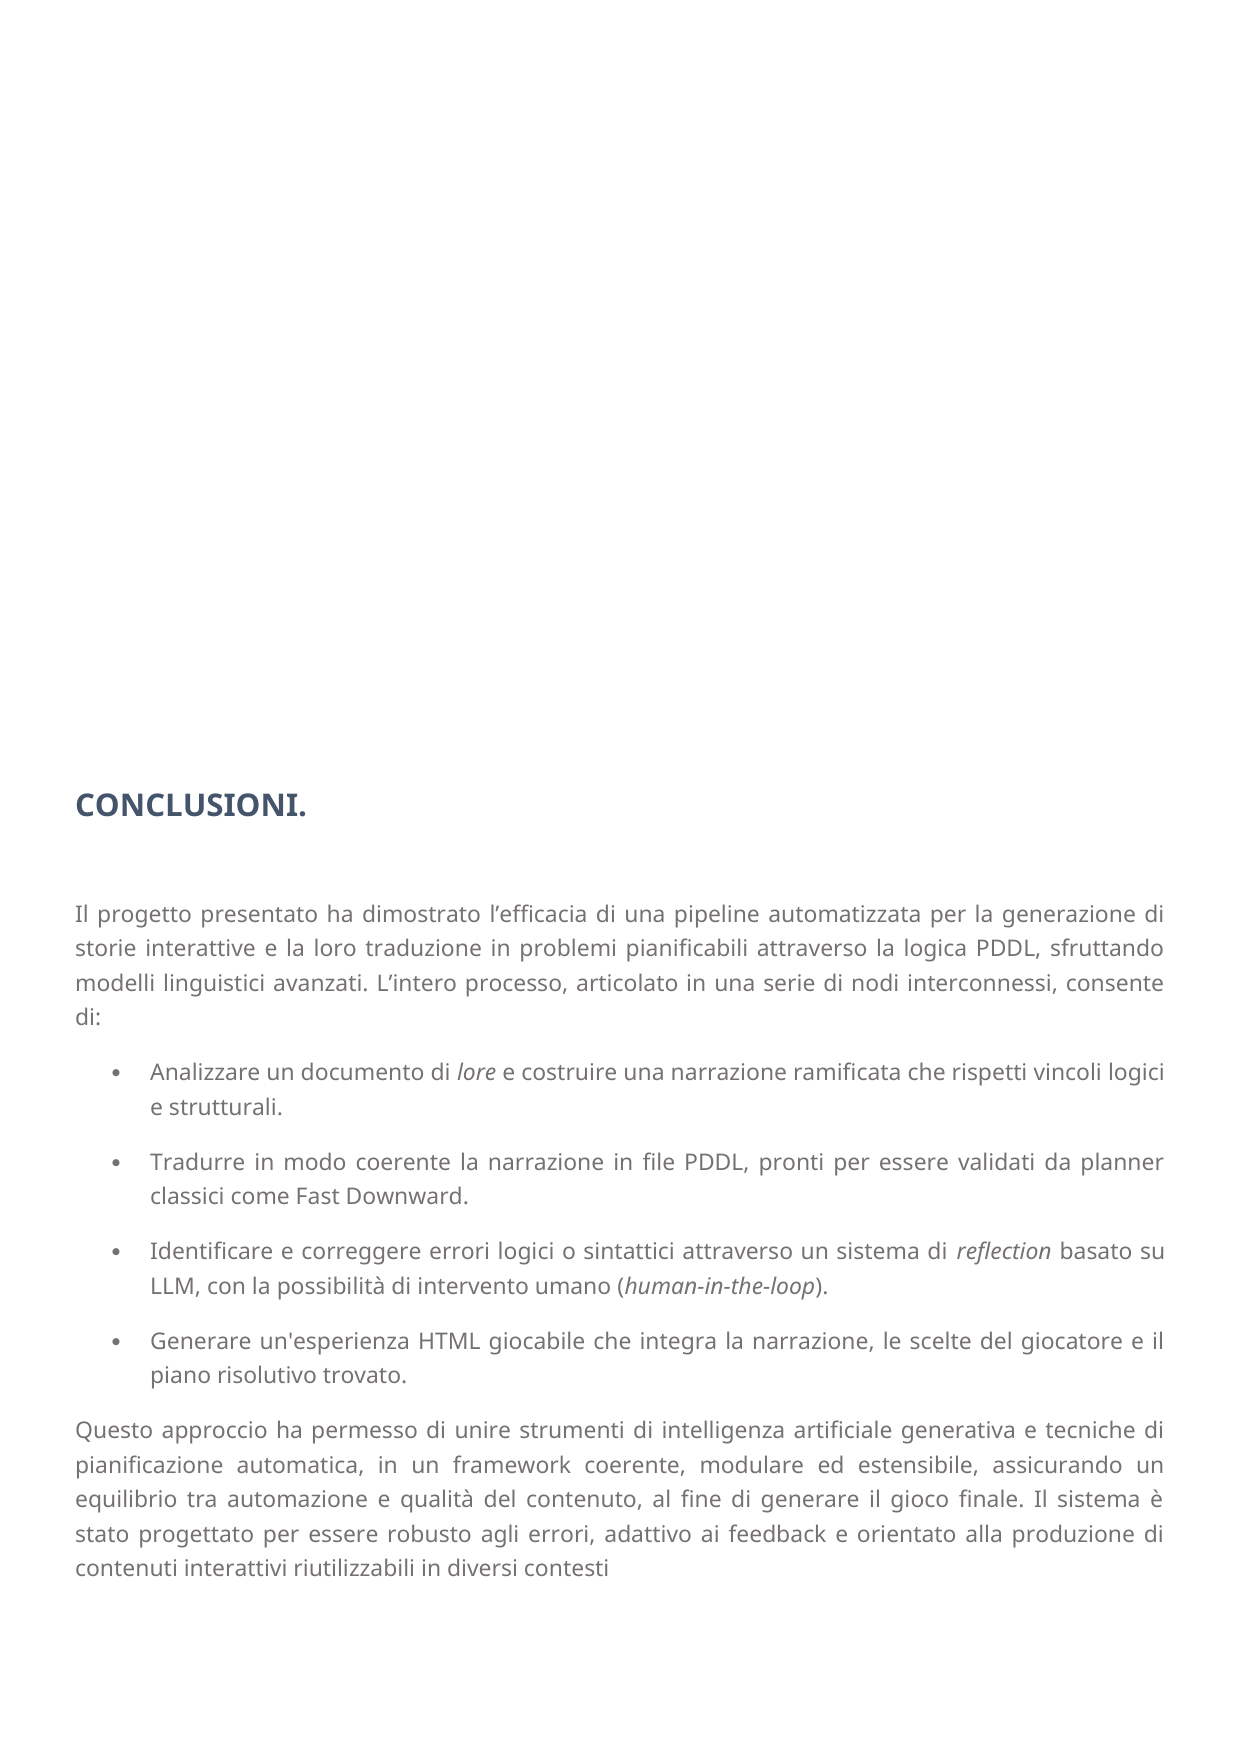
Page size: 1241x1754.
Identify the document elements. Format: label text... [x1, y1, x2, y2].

list Identificare e correggere errori logici o sintattici attraverso un sistema di reflection basato su LLM, con la possibilità di intervento umano (human-in-the-loop). [112, 1235, 1165, 1301]
list Analizzare un documento di lore e costruire una narrazione ramificata che rispetti vincoli logici e strutturali. [112, 1056, 1165, 1122]
list Generare un'esperienza HTML giocabile che integra la narrazione, le scelte del giocatore e il piano risolutivo trovato. [112, 1325, 1165, 1390]
text Questo approccio ha permesso di unire strumenti di intelligenza artificiale generativa e tecniche di pianificazione automatica, in un framework coerente, modulare ed estensibile, assicurando un equilibrio tra automazione e qualità del contenuto, al fine di generare il gioco finale. Il sistema è stato progettato per essere robusto agli errori, adattivo ai feedback e orientato alla produzione di contenuti interattivi riutilizzabili in diversi contesti [75, 1414, 1165, 1583]
list Tradurre in modo coerente la narrazione in file PDDL, pronti per essere validati da planner classici come Fast Downward. [112, 1146, 1165, 1211]
text Il progetto presentato ha dimostrato l’efficacia di una pipeline automatizzata per la generazione di storie interattive e la loro traduzione in problemi pianificabili attraverso la logica PDDL, sfruttando modelli linguistici avanzati. L’intero processo, articolato in una serie di nodi interconnessi, consente di: [75, 898, 1165, 1032]
